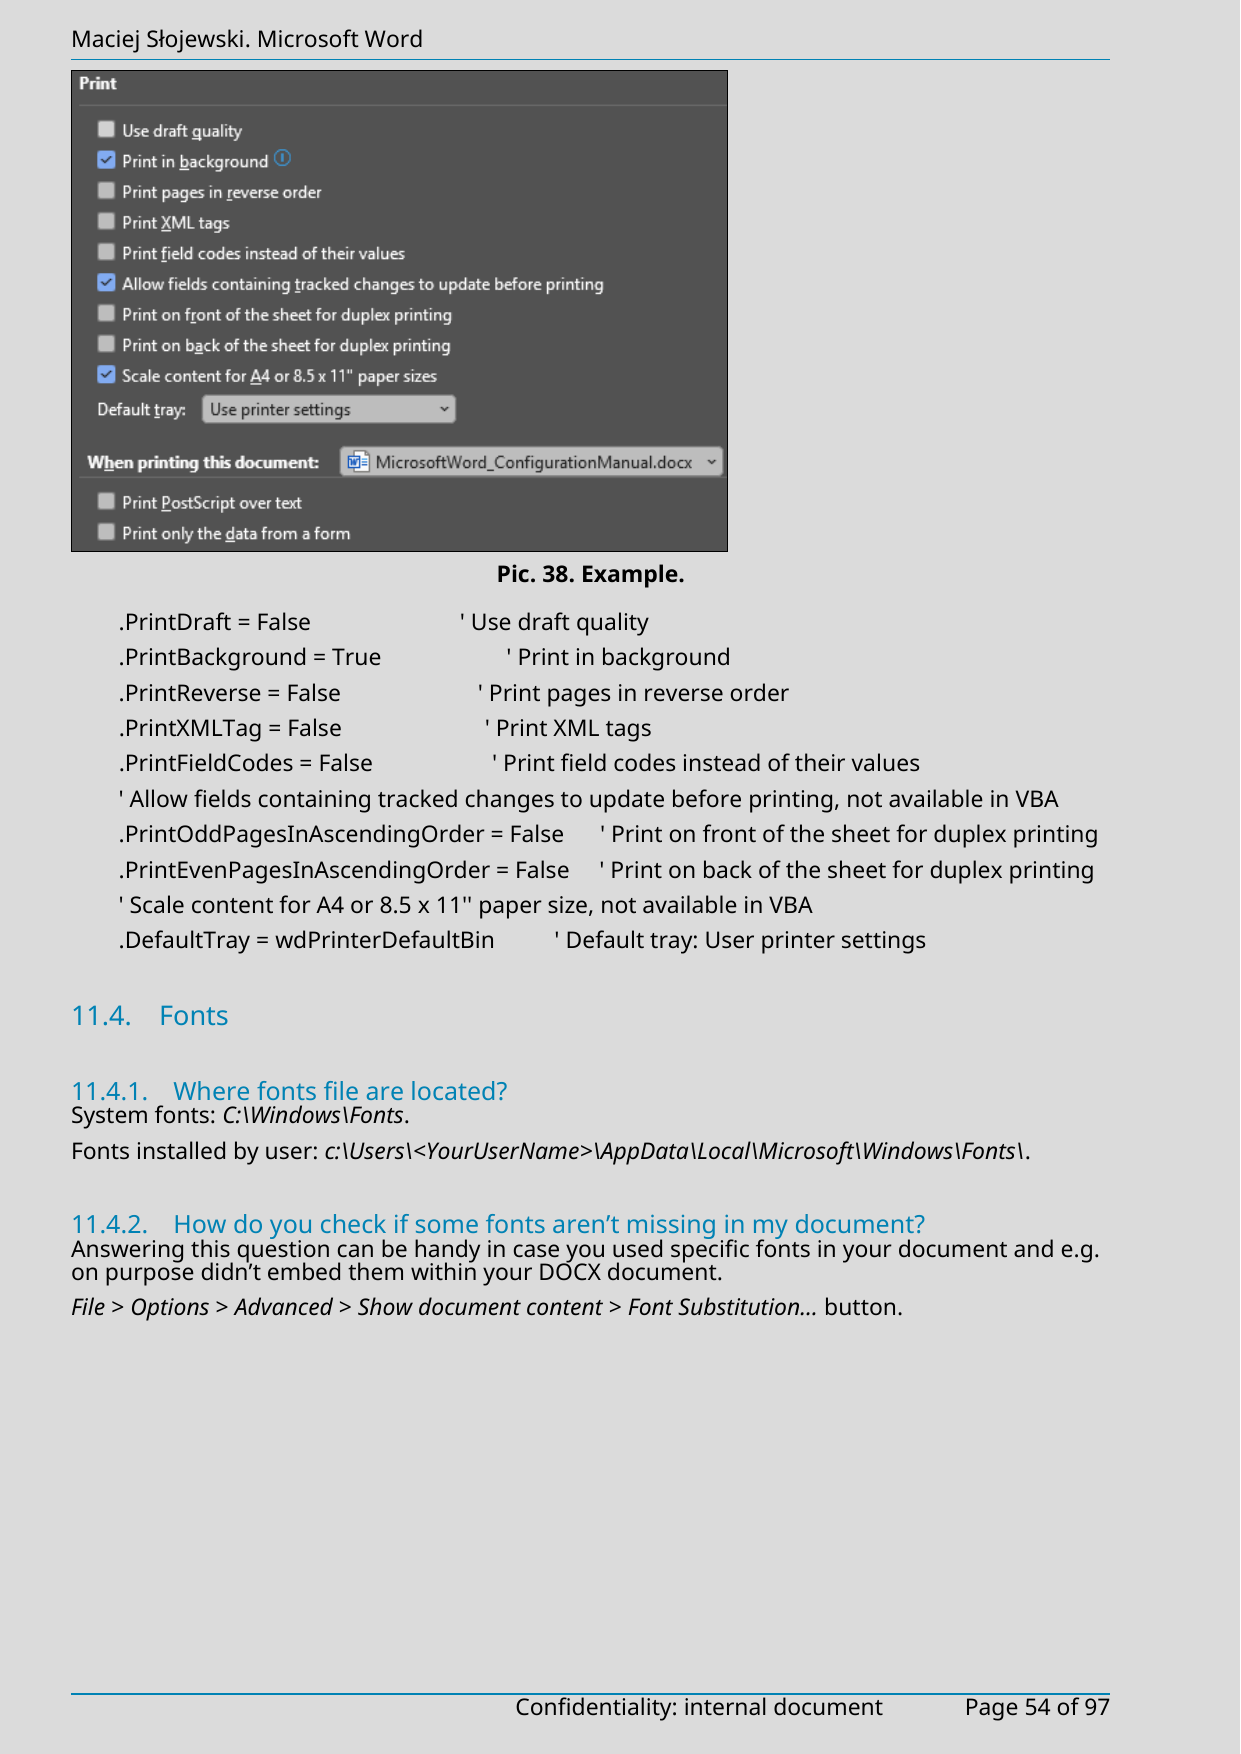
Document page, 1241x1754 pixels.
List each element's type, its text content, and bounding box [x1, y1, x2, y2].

text .PrintDraft = False ' Use draft quality [71, 612, 1110, 635]
text ' Scale content for A4 or 8.5 x 11'' paper size, not available in VBA [71, 895, 1110, 918]
text Pic. 38. Example. [source: ] [71, 564, 1110, 587]
subtitle How do you check if some fonts aren’t missing in my document? [71, 1214, 1110, 1239]
text .PrintReverse = False ' Print pages in reverse order [71, 683, 1110, 706]
text .DefaultTray = wdPrinterDefaultBin ' Default tray: User printer settings [71, 931, 1110, 953]
subtitle Fonts [71, 1003, 1110, 1031]
text .PrintEvenPagesInAscendingOrder = False ' Print on back of the sheet for duplex printing [71, 860, 1110, 883]
text .PrintXMLTag = False ' Print XML tags [71, 718, 1110, 741]
text File > Options > Advanced > Show document content > Font Substitution… button. [71, 1297, 1110, 1320]
picture [72, 71, 727, 551]
text .PrintFieldCodes = False ' Print field codes instead of their values [71, 753, 1110, 776]
text .PrintBackground = True ' Print in background [71, 647, 1110, 670]
text Answering this question can be handy in case you used specific fonts in your document and e.g. on purpose didn’t embed them within your DOCX document. [71, 1239, 1110, 1285]
text System fonts: C:\Windows\Fonts. [71, 1106, 1110, 1128]
subtitle Where fonts file are located? [71, 1081, 1110, 1106]
text .PrintOddPagesInAscendingOrder = False ' Print on front of the sheet for duplex printing [71, 824, 1110, 847]
text ' Allow fields containing tracked changes to update before printing, not available in VBA [71, 789, 1110, 812]
text Fonts installed by user: c:\Users\<YourUserName>\AppData\Local\Microsoft\Windows\Fonts\. [839, 1141, 1110, 1164]
text Fonts installed by user: c:\Users\<YourUserName>\AppData\Local\Microsoft\Windows\Fonts\. [71, 1141, 845, 1164]
